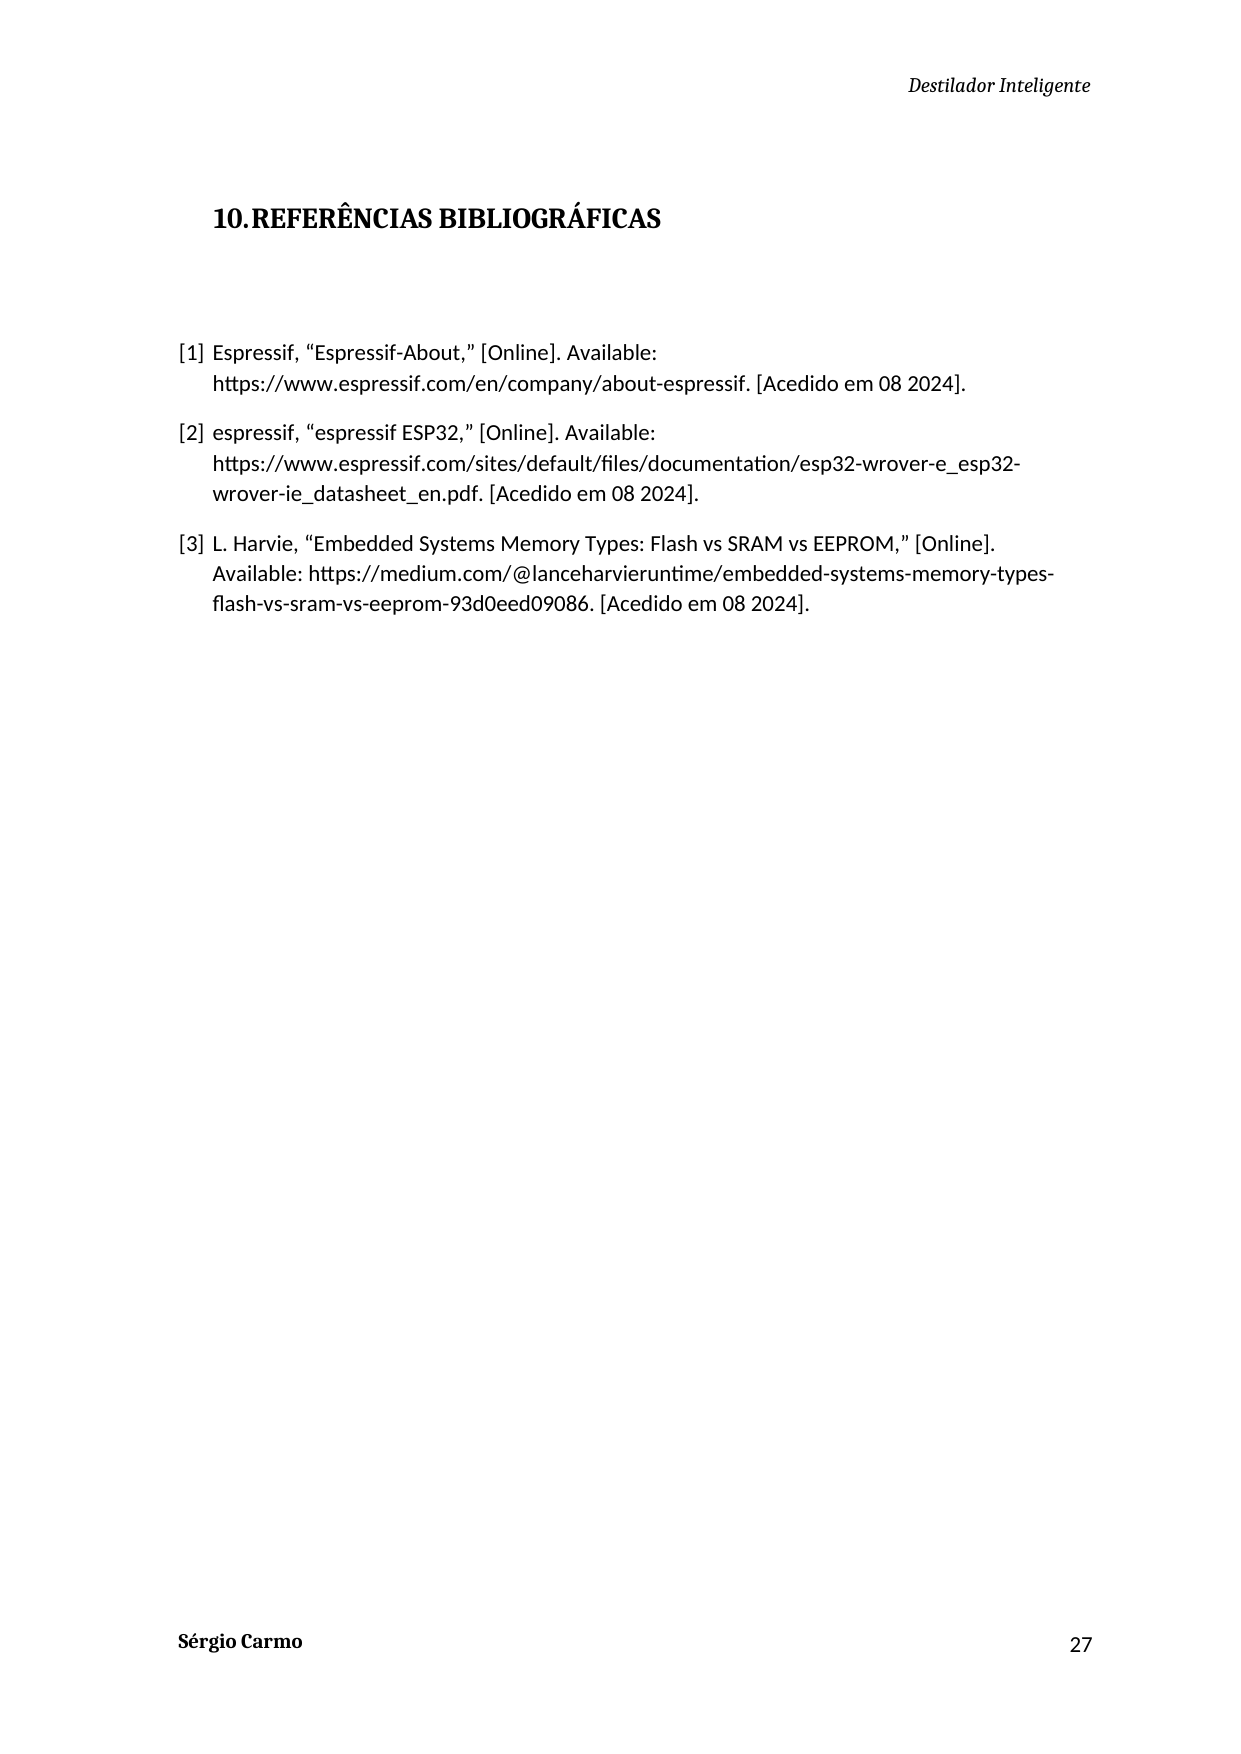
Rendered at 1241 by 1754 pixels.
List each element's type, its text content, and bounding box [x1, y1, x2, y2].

text REFERÊNCIAS BIBLIOGRÁFICAS [213, 202, 1092, 236]
